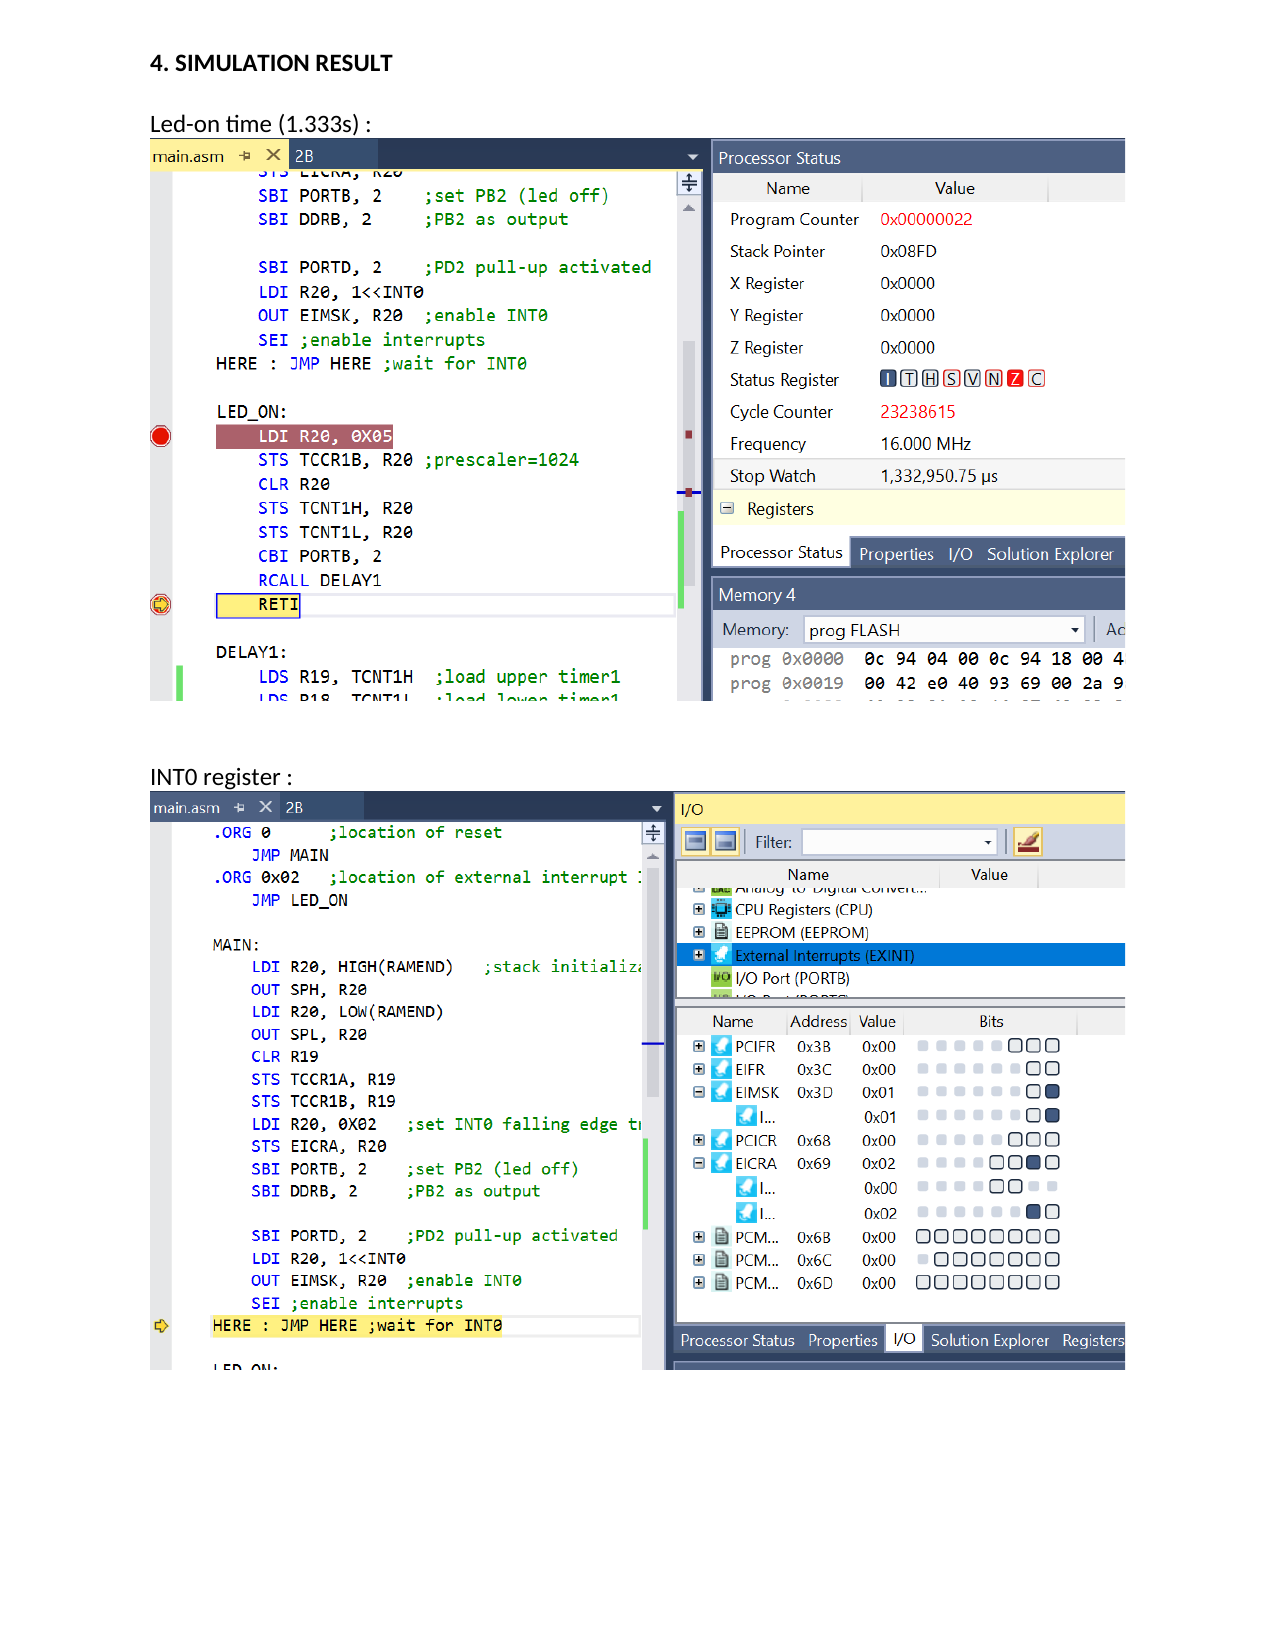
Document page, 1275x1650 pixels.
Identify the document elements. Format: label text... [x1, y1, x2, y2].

text INT0 register : [150, 761, 1125, 791]
text 4. SIMULATION RESULT [150, 47, 1125, 77]
text Led-on time (1.333s) : [150, 108, 1125, 138]
picture [150, 791, 1125, 1370]
picture [150, 138, 1125, 701]
